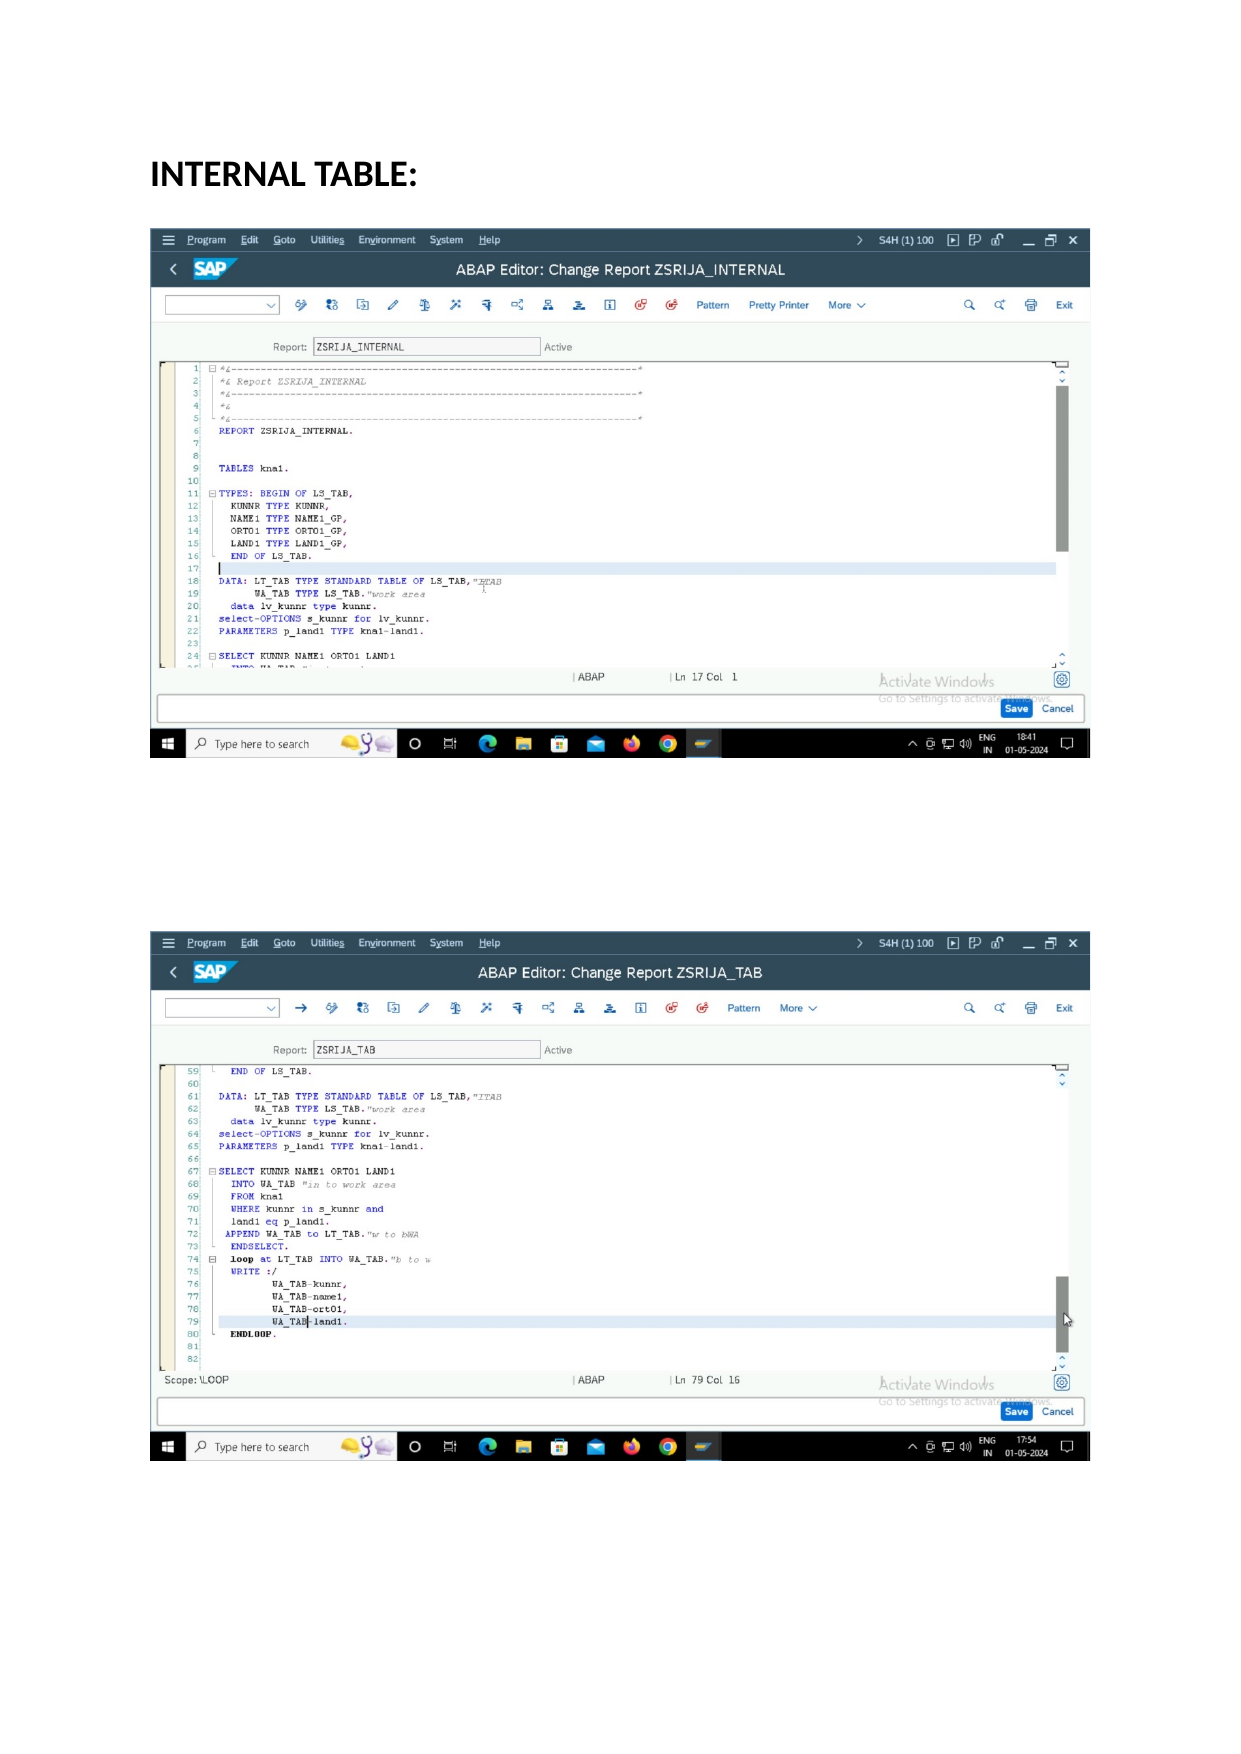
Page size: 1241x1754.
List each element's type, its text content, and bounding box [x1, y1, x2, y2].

text INTERNAL TABLE: [150, 150, 1090, 196]
picture [150, 931, 1091, 1461]
picture [150, 228, 1091, 758]
